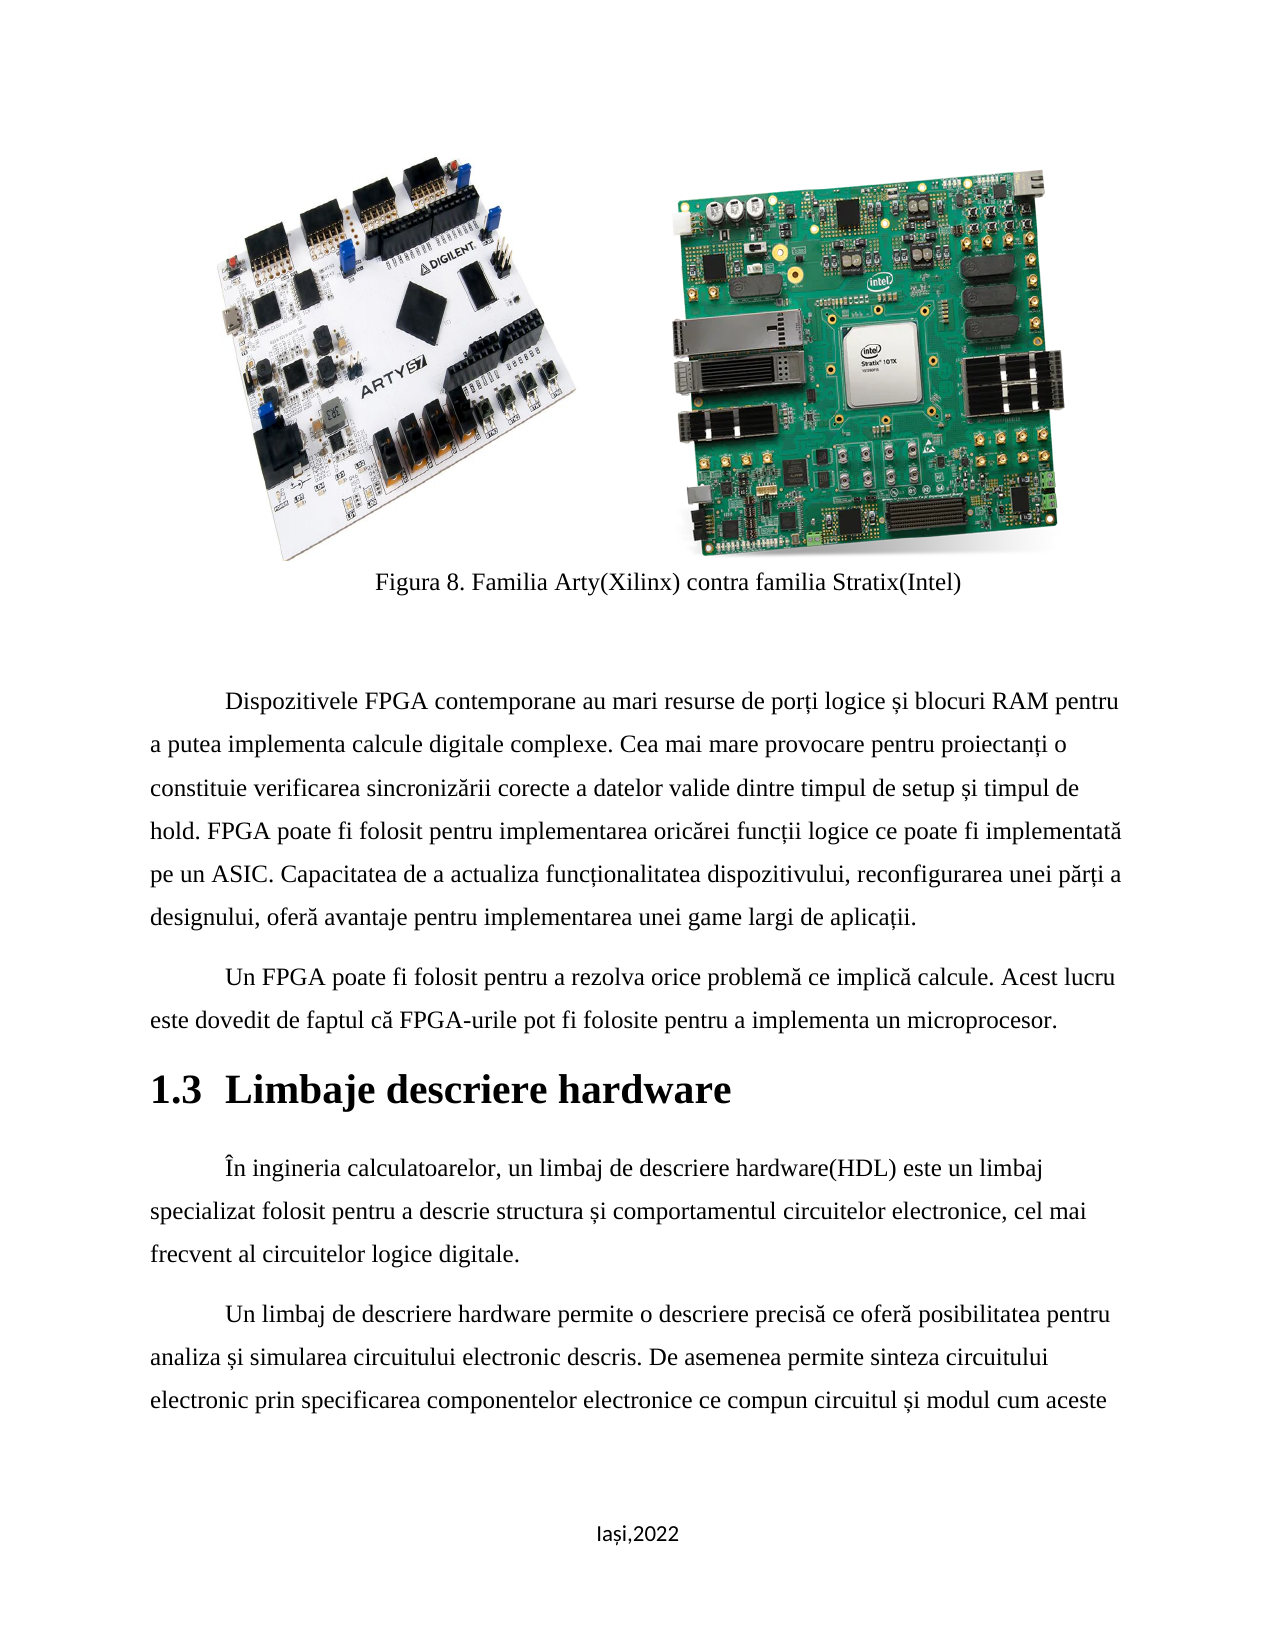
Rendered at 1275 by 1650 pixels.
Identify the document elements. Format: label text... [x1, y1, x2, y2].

picture [150, 157, 640, 560]
text În ingineria calculatoarelor, un limbaj de descriere hardware(HDL) este un limbaj specializat folosit pentru a descrie structura și comportamentul circuitelor electronice, cel mai frecvent al circuitelor logice digitale. [150, 1153, 1125, 1268]
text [150, 1299, 1125, 1414]
text Un FPGA poate fi folosit pentru a rezolva orice problemă ce implică calcule. Acest lucru este dovedit de faptul că FPGA-urile pot fi folosite pentru a implementa un microprocesor. [150, 962, 1125, 1034]
text Dispozitivele FPGA contemporane au mari resurse de porți logice și blocuri RAM pentru a putea implementa calcule digitale complexe. Cea mai mare provocare pentru proiectanți o constituie verificarea sincronizării corecte a datelor valide dintre timpul de setup și timpul de hold. FPGA poate fi folosit pentru implementarea oricărei funcții logice ce poate fi implementată pe un ASIC. Capacitatea de a actualiza funcționalitatea dispozitivului, reconfigurarea unei părți a designului, oferă avantaje pentru implementarea unei game largi de aplicații. [150, 686, 1125, 931]
subtitle Limbaje descriere hardware [150, 1065, 1125, 1113]
picture [662, 160, 1070, 562]
